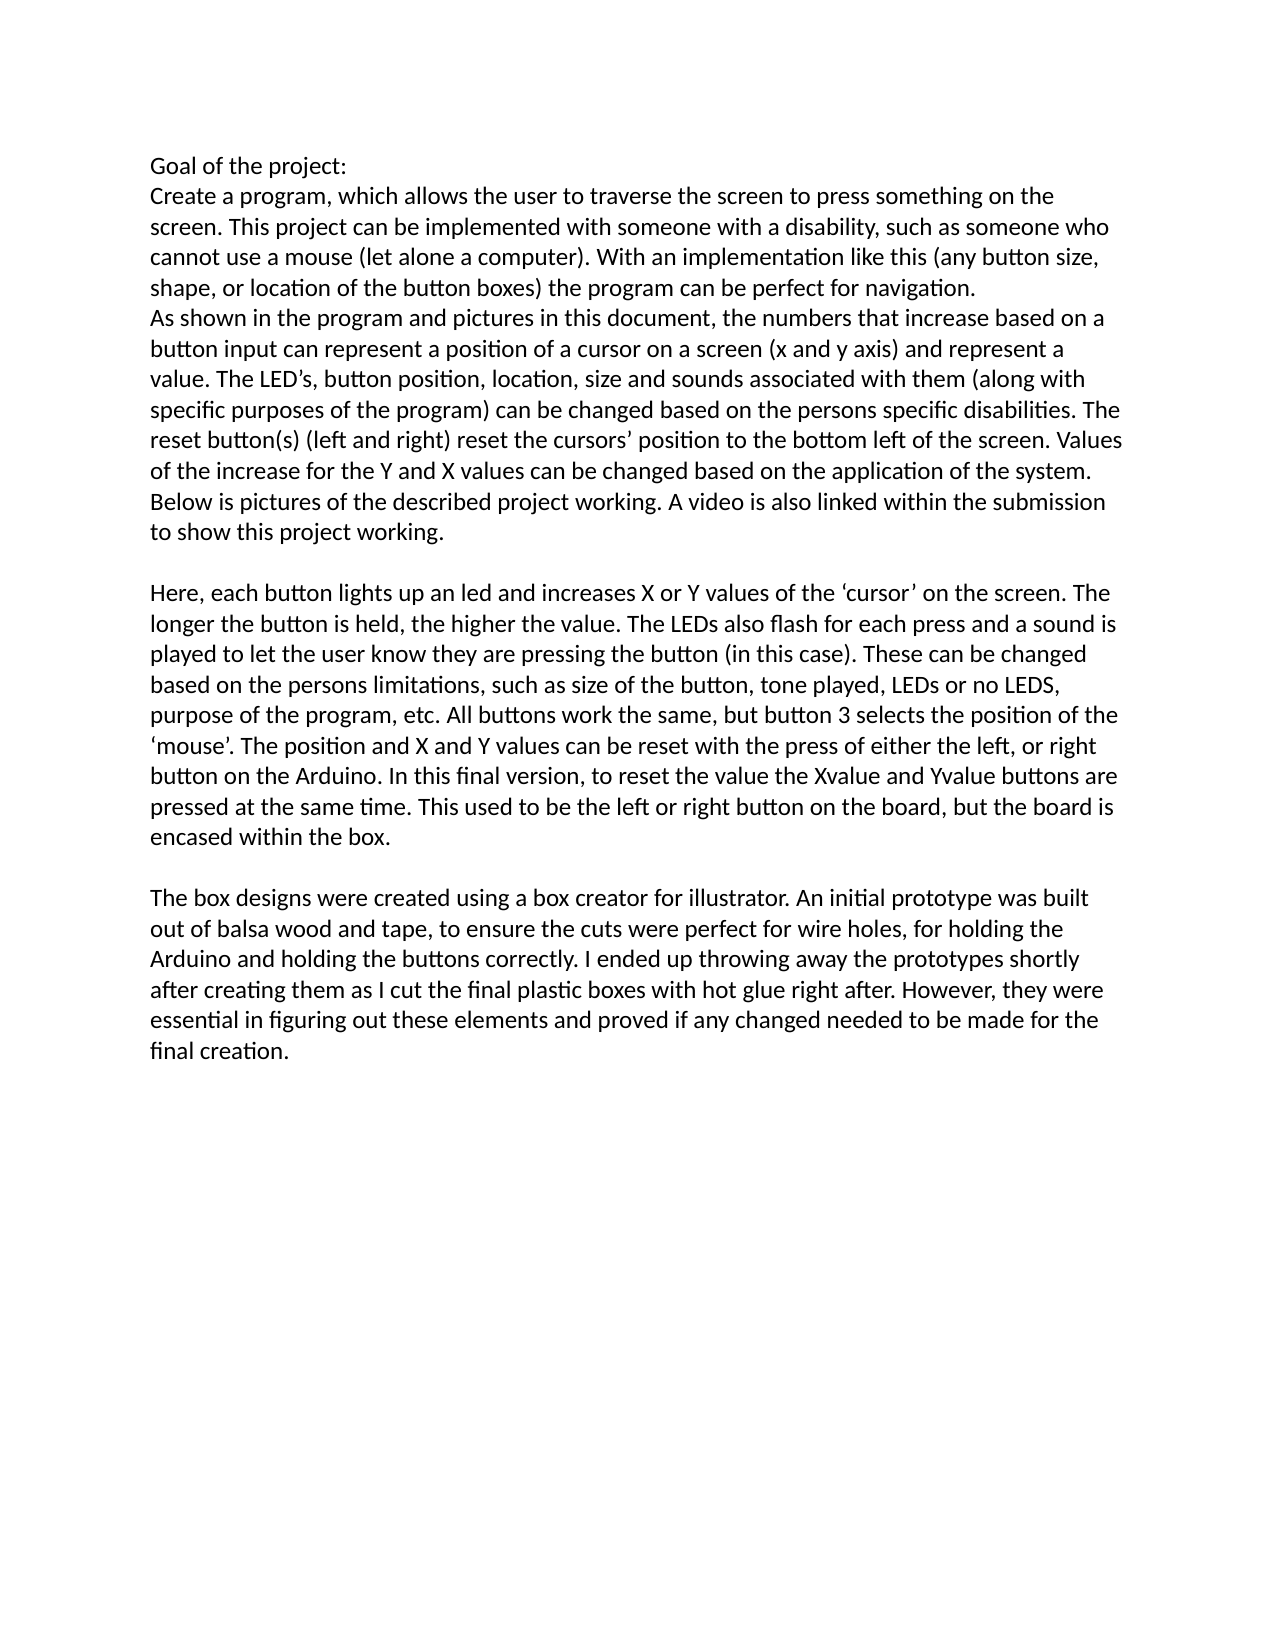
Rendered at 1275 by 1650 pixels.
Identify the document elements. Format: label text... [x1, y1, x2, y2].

text As shown in the program and pictures in this document, the numbers that increase based on a button input can represent a position of a cursor on a screen (x and y axis) and represent a value. The LED’s, button position, location, size and sounds associated with them (along with specific purposes of the program) can be changed based on the persons specific disabilities. The reset button(s) (left and right) reset the cursors’ position to the bottom left of the screen. Values of the increase for the Y and X values can be changed based on the application of the system. [150, 303, 1125, 486]
text Goal of the project: [150, 150, 1125, 181]
text Below is pictures of the described project working. A video is also linked within the submission to show this project working. [150, 486, 1125, 547]
text The box designs were created using a box creator for illustrator. An initial prototype was built out of balsa wood and tape, to ensure the cuts were perfect for wire holes, for holding the Arduino and holding the buttons correctly. I ended up throwing away the prototypes shortly after creating them as I cut the final plastic boxes with hot glue right after. However, they were essential in figuring out these elements and proved if any changed needed to be made for the final creation. [150, 882, 1125, 1066]
text Here, each button lights up an led and increases X or Y values of the ‘cursor’ on the screen. The longer the button is held, the higher the value. The LEDs also flash for each press and a sound is played to let the user know they are pressing the button (in this case). These can be changed based on the persons limitations, such as size of the button, tone played, LEDs or no LEDS, purpose of the program, etc. All buttons work the same, but button 3 selects the position of the ‘mouse’. The position and X and Y values can be reset with the press of either the left, or right button on the Arduino. In this final version, to reset the value the Xvalue and Yvalue buttons are pressed at the same time. This used to be the left or right button on the board, but the board is encased within the box. [150, 577, 1125, 852]
text Create a program, which allows the user to traverse the screen to press something on the screen. This project can be implemented with someone with a disability, such as someone who cannot use a mouse (let alone a computer). With an implementation like this (any button size, shape, or location of the button boxes) the program can be perfect for navigation. [150, 181, 1125, 303]
